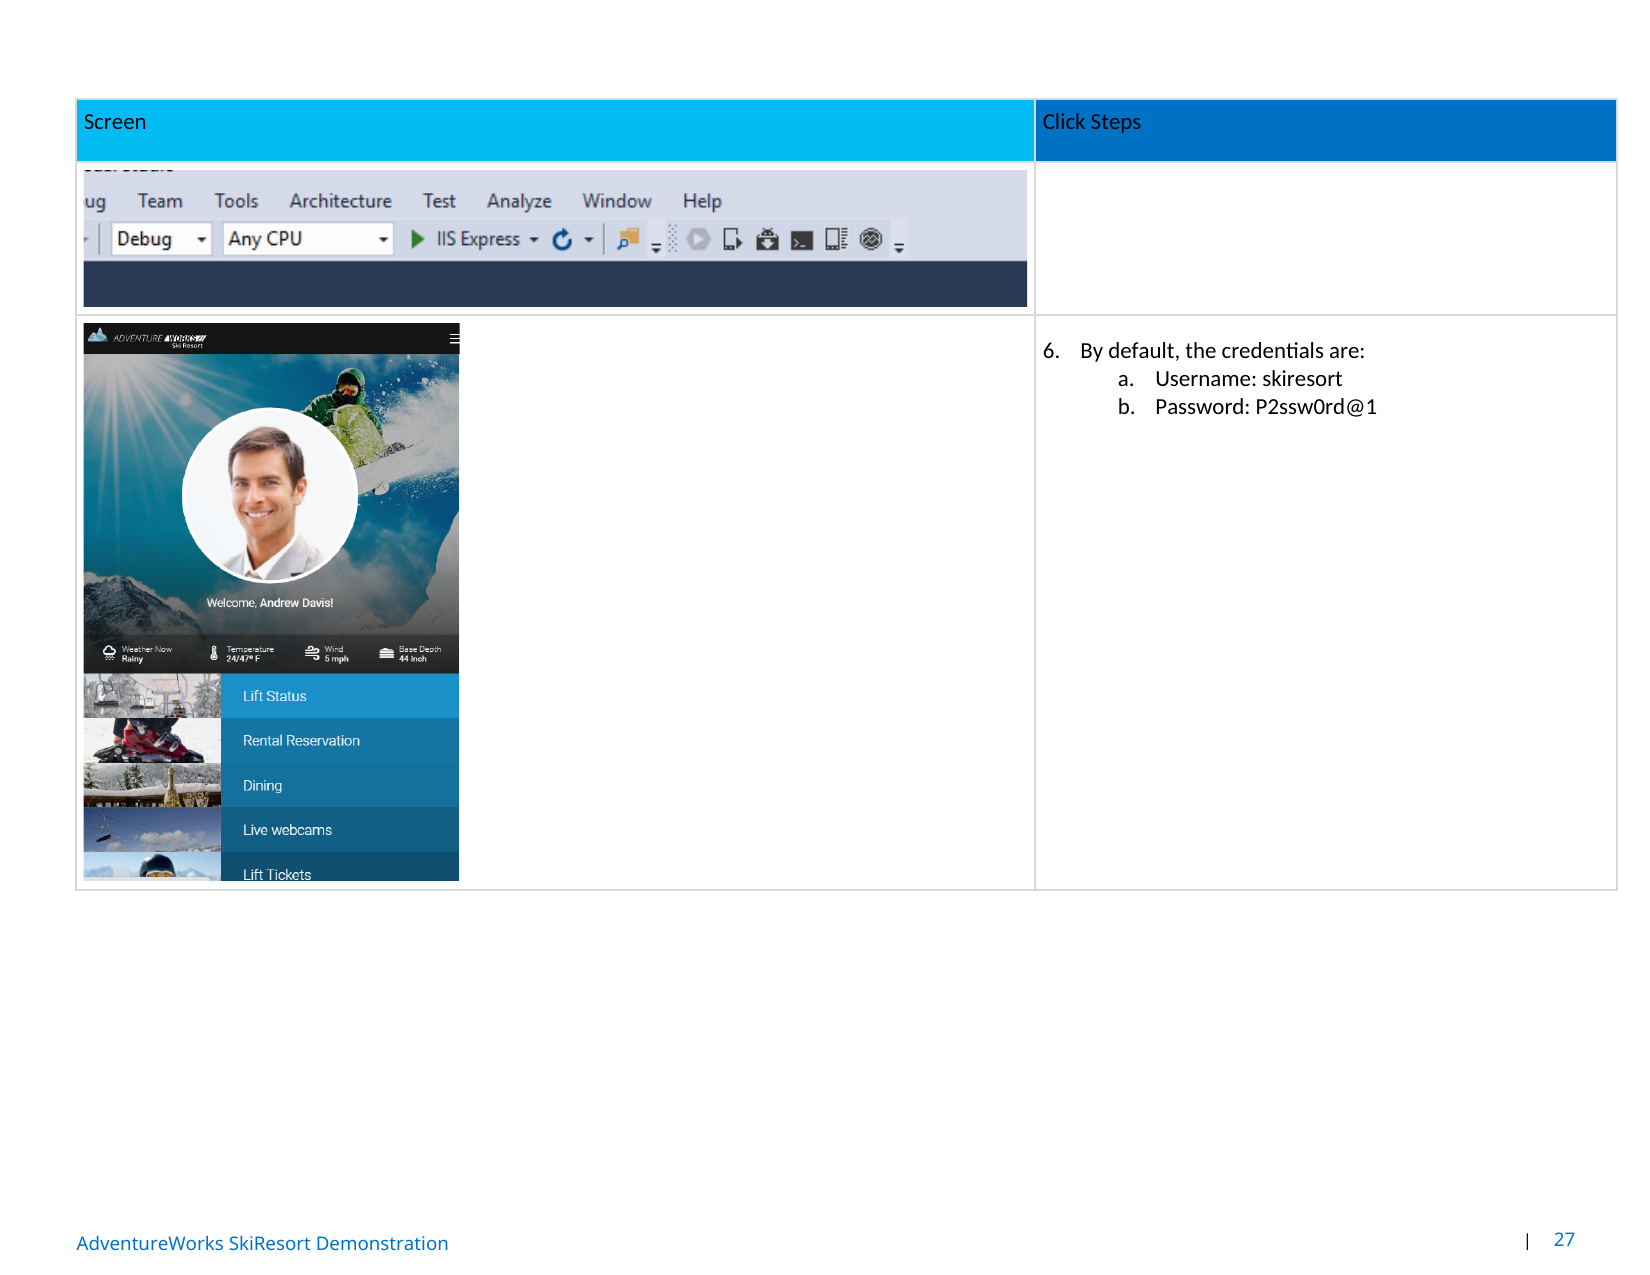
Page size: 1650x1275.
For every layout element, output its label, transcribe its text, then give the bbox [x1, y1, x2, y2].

table_cell [77, 316, 1034, 888]
table_cell [77, 163, 1034, 314]
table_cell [1036, 163, 1616, 314]
table_header Screen [77, 100, 1034, 161]
table_header Click Steps [1036, 100, 1616, 161]
picture [83, 323, 460, 881]
picture [83, 170, 1028, 307]
table_cell By default, the credentials are: Username: skiresort Password: P2ssw0rd@1 [1036, 316, 1616, 888]
